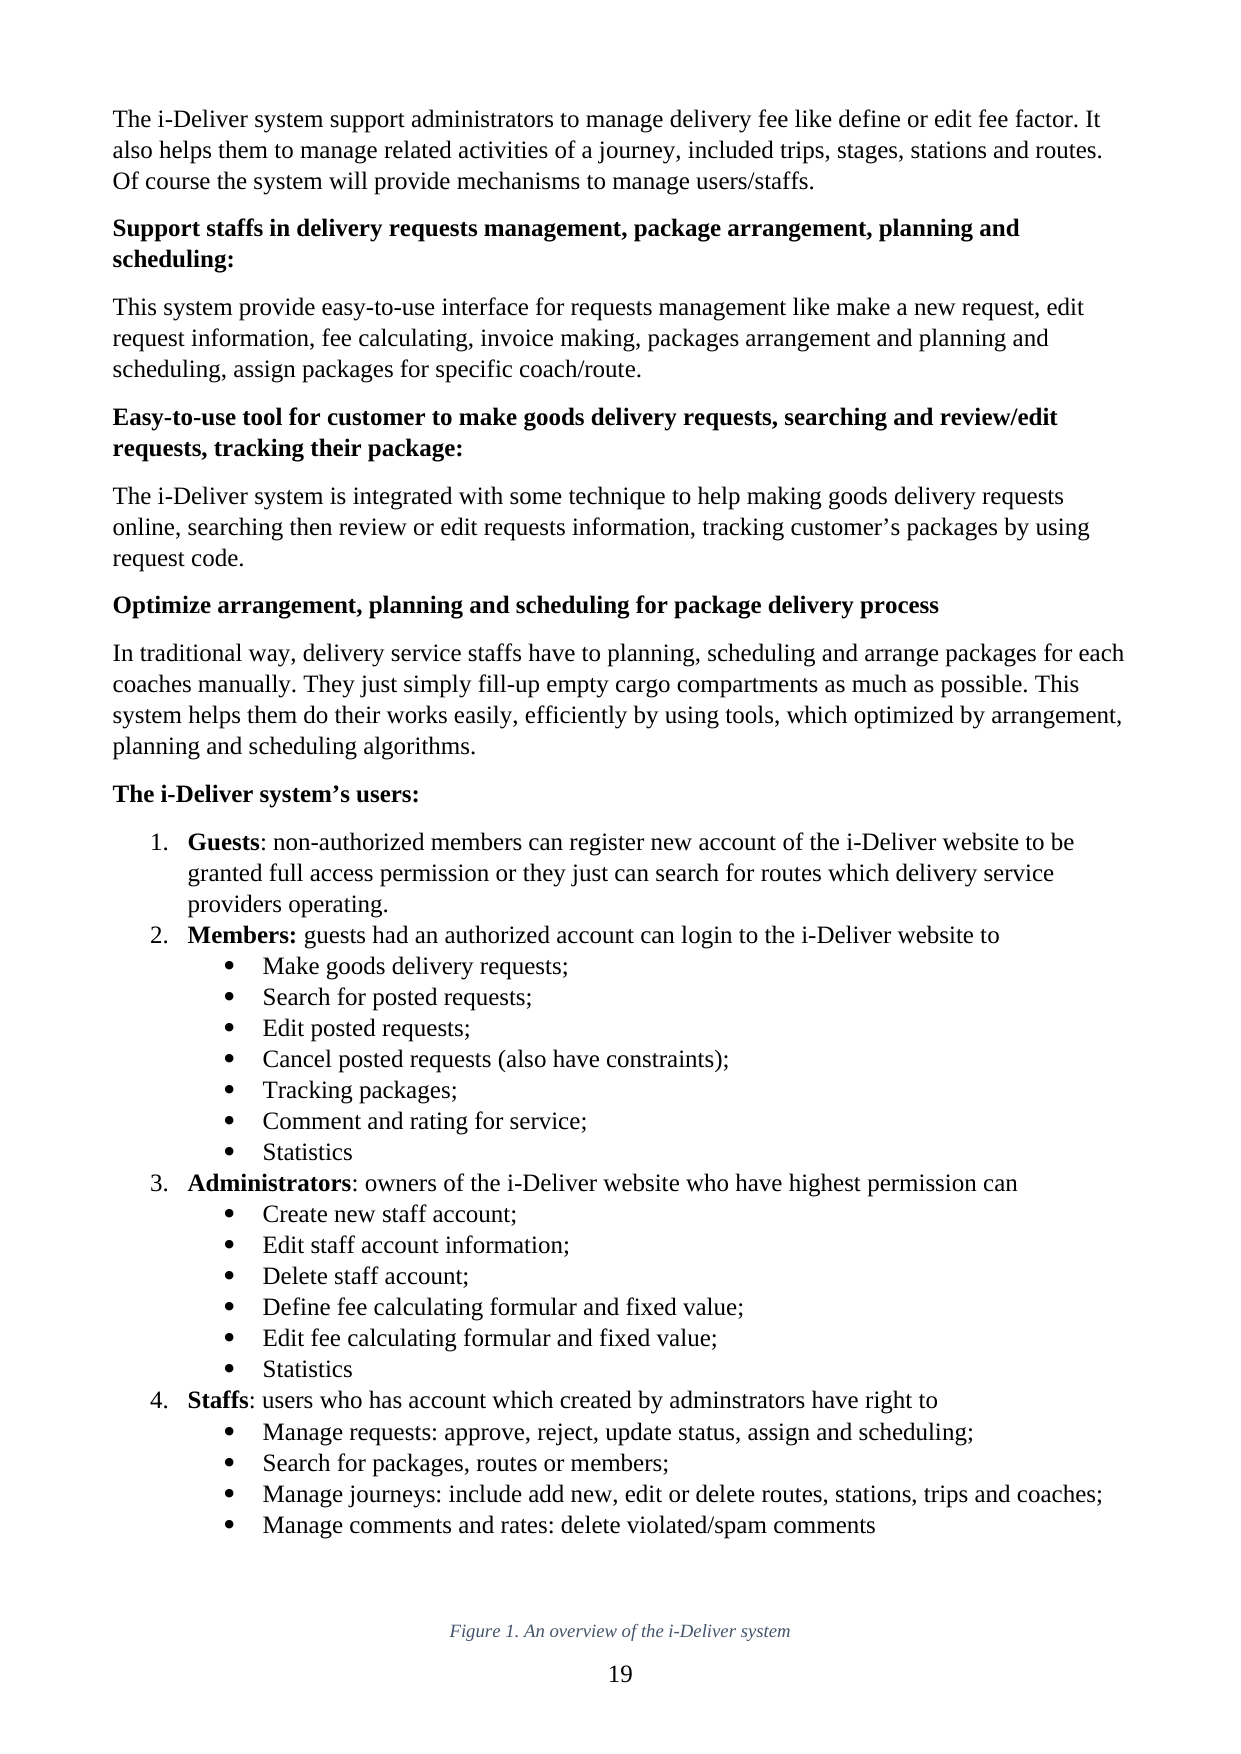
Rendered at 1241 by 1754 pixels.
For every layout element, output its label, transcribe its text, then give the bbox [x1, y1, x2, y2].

text The i-Deliver system is integrated with some technique to help making goods delivery requests online, searching then review or edit requests information, tracking customer’s packages by using request code. [112, 481, 1128, 572]
text The i-Deliver system’s users: [112, 779, 1128, 808]
text Easy-to-use tool for customer to make goods delivery requests, searching and review/edit requests, tracking their package: [112, 402, 1128, 462]
list Edit staff account information; [225, 1230, 1128, 1259]
list Edit fee calculating formular and fixed value; [225, 1323, 1128, 1352]
text The i-Deliver system support administrators to manage delivery fee like define or edit fee factor. It also helps them to manage related activities of a journey, included trips, stages, stations and routes. Of course the system will provide mechanisms to manage users/staffs. [112, 104, 1128, 194]
list Search for packages, routes or members; [225, 1448, 1128, 1476]
list Statistics [225, 1137, 1128, 1166]
text In traditional way, delivery service staffs have to planning, scheduling and arrange packages for each coaches manually. They just simply fill-up empty cargo compartments as much as possible. This system helps them do their works easily, efficiently by using tools, which optimized by arrangement, planning and scheduling algorithms. [112, 638, 1128, 760]
list Tracking packages; [225, 1075, 1128, 1104]
list Staffs: users who has account which created by adminstrators have right to [150, 1386, 1128, 1414]
list Manage requests: approve, reject, update status, assign and scheduling; [225, 1417, 1128, 1445]
list Administrators: owners of the i-Deliver website who have highest permission can [150, 1168, 1128, 1197]
list Statistics [225, 1354, 1128, 1383]
text Support staffs in delivery requests management, package arrangement, planning and scheduling: [112, 213, 1128, 273]
list Comment and rating for service; [225, 1106, 1128, 1135]
list Manage journeys: include add new, edit or delete routes, stations, trips and coaches; [225, 1479, 1128, 1507]
list Guests: non-authorized members can register new account of the i-Deliver website to be granted full access permission or they just can search for routes which delivery service providers operating. [150, 827, 1128, 918]
text This system provide easy-to-use interface for requests management like make a new request, edit request information, fee calculating, invoice making, packages arrangement and planning and scheduling, assign packages for specific coach/route. [112, 292, 1128, 383]
list Search for posted requests; [225, 982, 1128, 1011]
text Optimize arrangement, planning and scheduling for package delivery process [112, 591, 1128, 619]
text Figure 1. An overview of the i-Deliver system [112, 1619, 1128, 1641]
list Members: guests had an authorized account can login to the i-Deliver website to [150, 920, 1128, 949]
list Edit posted requests; [225, 1013, 1128, 1042]
list Manage comments and rates: delete violated/spam comments [225, 1510, 1128, 1538]
list Make goods delivery requests; [225, 951, 1128, 980]
list Define fee calculating formular and fixed value; [225, 1292, 1128, 1321]
list Cancel posted requests (also have constraints); [225, 1044, 1128, 1073]
list Delete staff account; [225, 1261, 1128, 1290]
list Create new staff account; [225, 1199, 1128, 1228]
